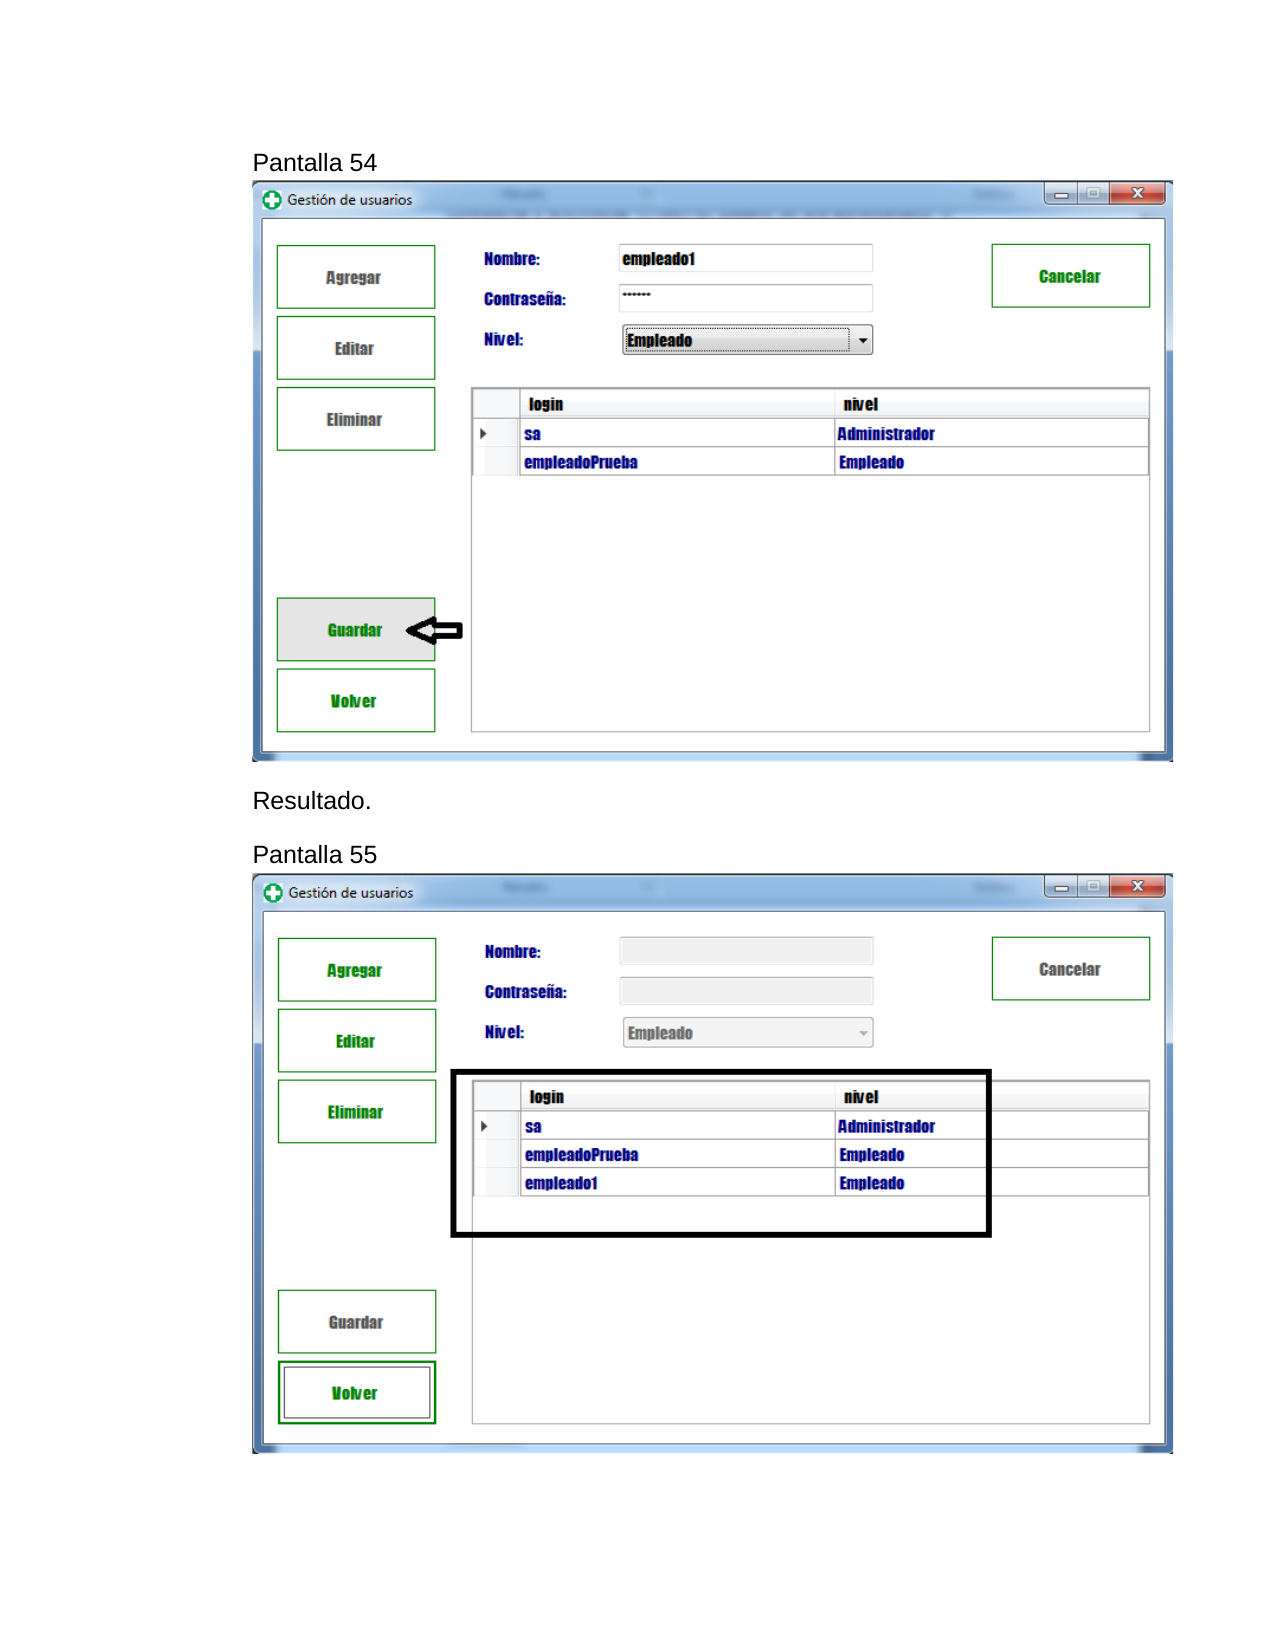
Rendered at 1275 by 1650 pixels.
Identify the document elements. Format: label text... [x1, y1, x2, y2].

text Resultado. [252, 786, 1098, 815]
text Pantalla 54 [252, 148, 1098, 180]
picture [252, 180, 1174, 762]
picture [252, 873, 1174, 1454]
text Pantalla 55 [252, 840, 1098, 873]
